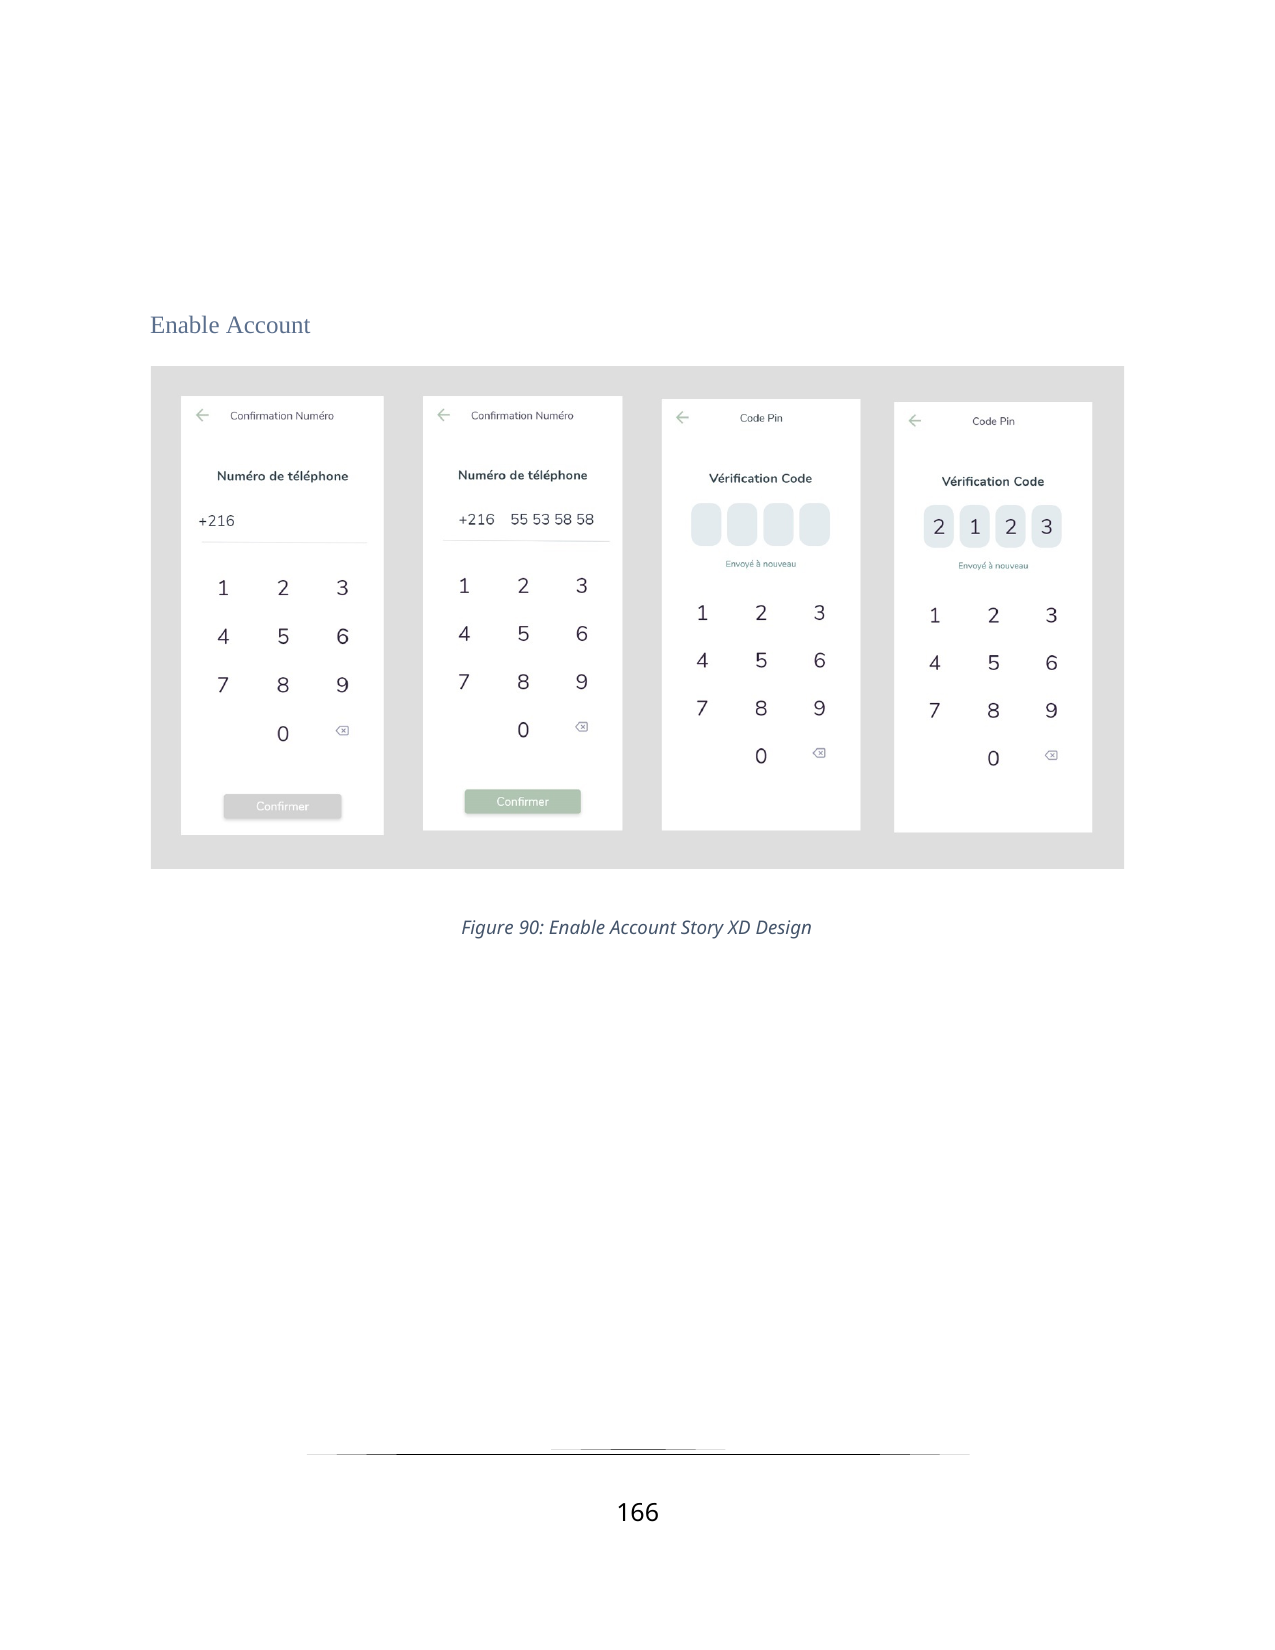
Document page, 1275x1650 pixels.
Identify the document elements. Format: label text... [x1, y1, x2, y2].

picture [150, 366, 1125, 869]
text Figure 90: Enable Account Story XD Design [150, 914, 1125, 940]
subtitle Enable Account [150, 310, 1125, 339]
